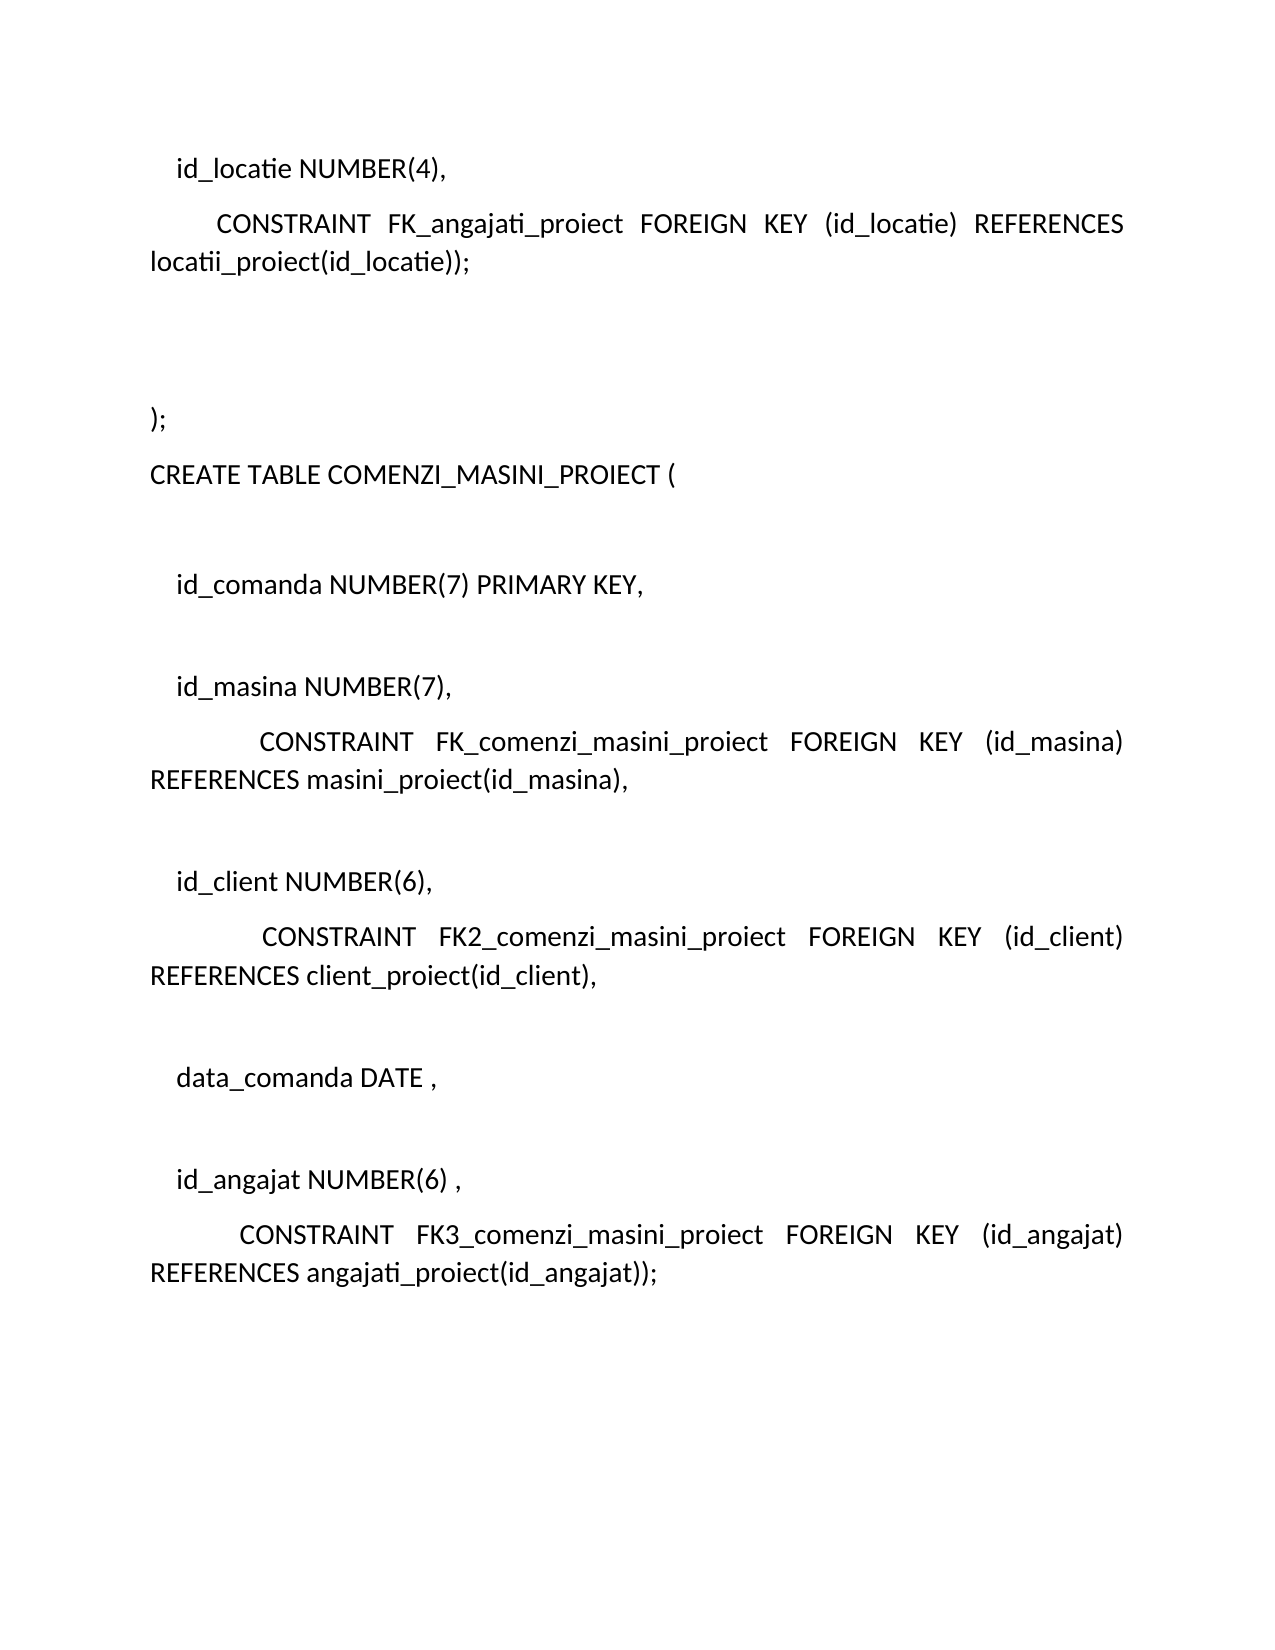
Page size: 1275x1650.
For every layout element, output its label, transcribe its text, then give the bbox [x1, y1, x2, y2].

text id_comanda NUMBER(7) PRIMARY KEY, [150, 566, 1125, 602]
text id_angajat NUMBER(6) , [150, 1161, 1125, 1197]
text CONSTRAINT FK2_comenzi_masini_proiect FOREIGN KEY (id_client) REFERENCES client_proiect(id_client), [150, 918, 1125, 993]
text CONSTRAINT FK_comenzi_masini_proiect FOREIGN KEY (id_masina) REFERENCES masini_proiect(id_masina), [150, 723, 1125, 797]
text id_masina NUMBER(7), [150, 668, 1125, 703]
text ); [150, 401, 1125, 436]
text CREATE TABLE COMENZI_MASINI_PROIECT ( [150, 456, 1125, 491]
text CONSTRAINT FK3_comenzi_masini_proiect FOREIGN KEY (id_angajat) REFERENCES angajati_proiect(id_angajat)); [150, 1216, 1125, 1290]
text data_comanda DATE , [150, 1059, 1125, 1094]
text id_locatie NUMBER(4), [150, 150, 1125, 186]
text id_client NUMBER(6), [150, 863, 1125, 899]
text CONSTRAINT FK_angajati_proiect FOREIGN KEY (id_locatie) REFERENCES locatii_proiect(id_locatie)); [150, 205, 1125, 279]
